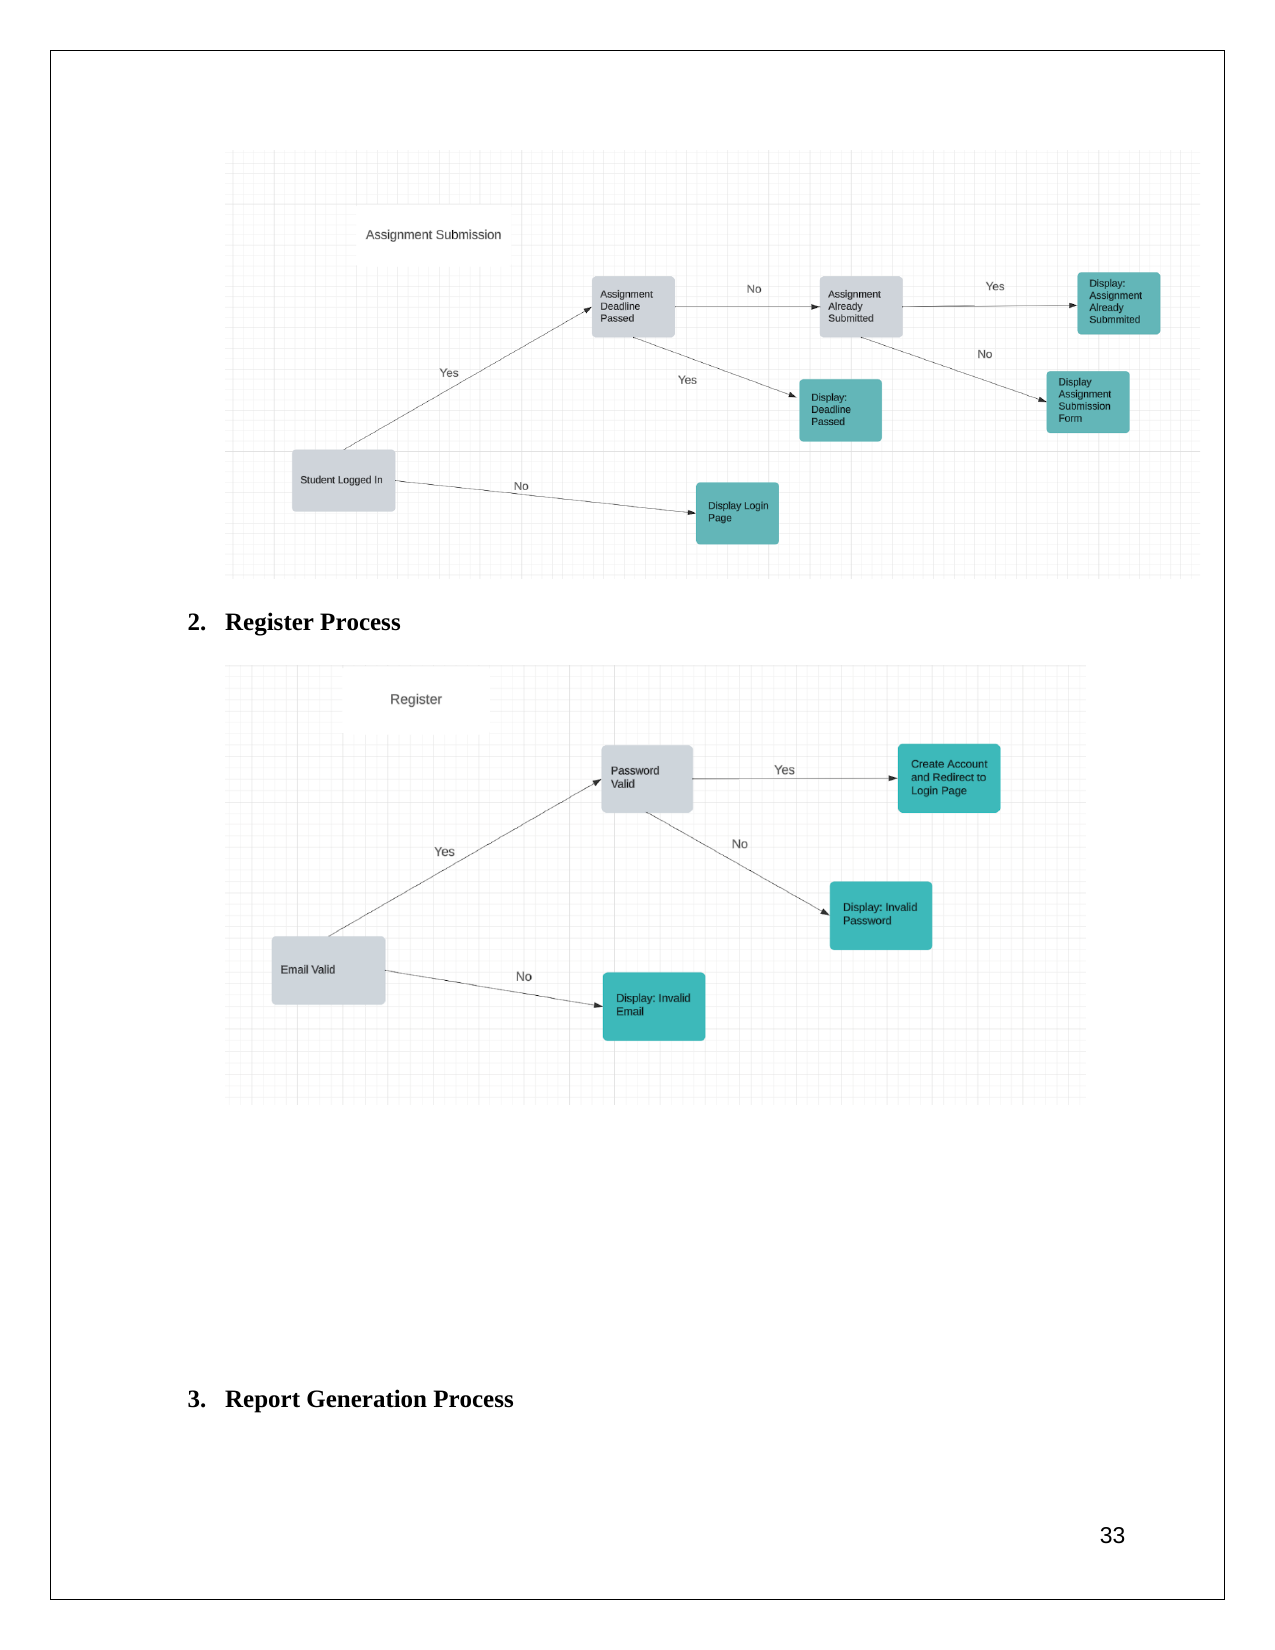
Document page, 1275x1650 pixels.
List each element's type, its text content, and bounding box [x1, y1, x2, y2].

list Report Generation Process [187, 1384, 1125, 1413]
picture [225, 665, 1086, 1105]
picture [225, 150, 1200, 579]
list Register Process [187, 607, 1125, 636]
